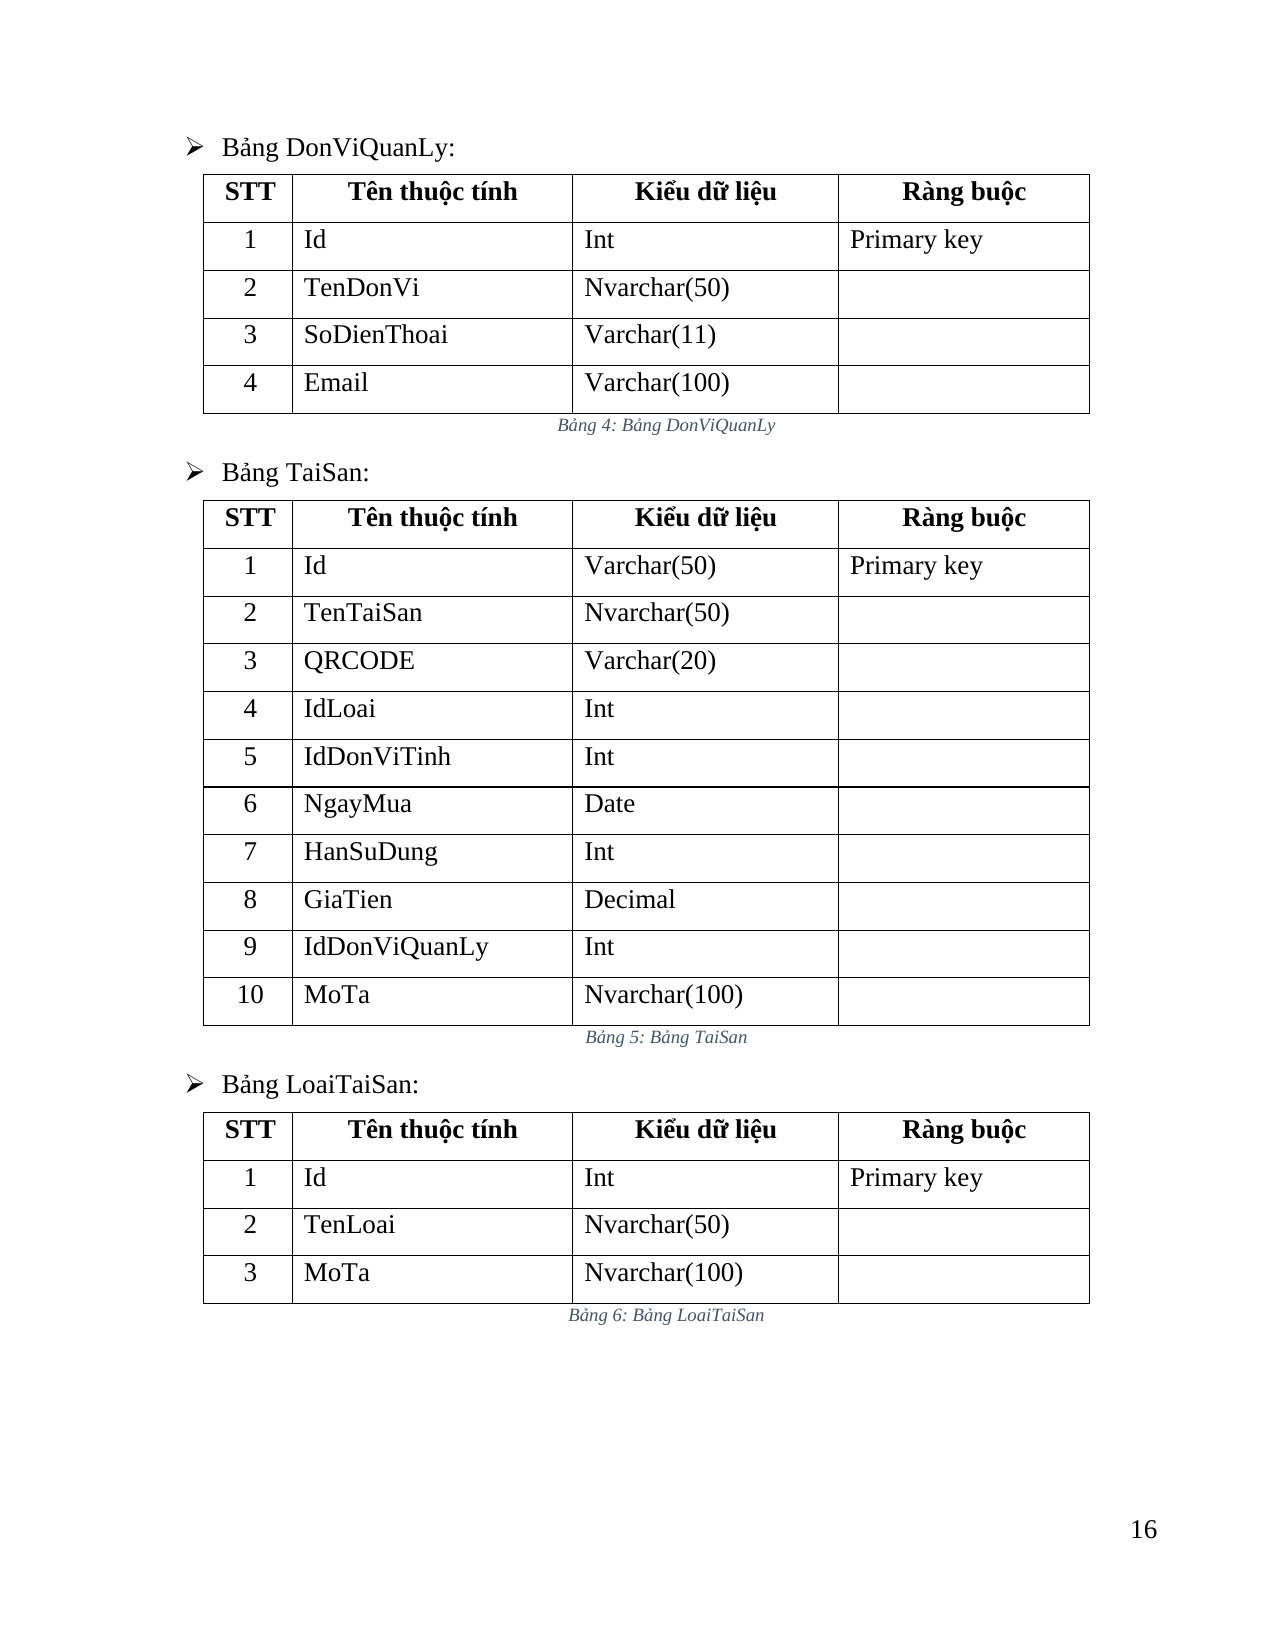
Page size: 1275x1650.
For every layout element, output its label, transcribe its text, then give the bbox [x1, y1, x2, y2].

table_cell Varchar(100) [573, 366, 838, 413]
table_cell 10 [204, 978, 292, 1025]
table_cell [839, 883, 1089, 929]
table_cell Primary key [839, 1161, 1089, 1207]
table_cell [839, 644, 1089, 691]
table_cell HanSuDung [293, 835, 572, 882]
table_cell Int [573, 223, 838, 270]
table_cell Nvarchar(50) [573, 597, 838, 643]
table_cell Nvarchar(100) [573, 978, 838, 1025]
table_header STT [204, 175, 292, 222]
table_cell SoDienThoai [293, 319, 572, 365]
table_cell [839, 788, 1089, 834]
table_cell [839, 931, 1089, 977]
table_cell Date [573, 788, 838, 834]
table_cell IdLoai [293, 692, 572, 739]
table_cell Varchar(11) [573, 319, 838, 365]
table_cell 1 [204, 549, 292, 596]
table_cell [839, 319, 1089, 365]
table_cell [839, 597, 1089, 643]
table_header Kiểu dữ liệu [573, 1113, 838, 1160]
table_cell 2 [204, 271, 292, 317]
table_cell 2 [204, 597, 292, 643]
table_cell 4 [204, 366, 292, 413]
table_cell 4 [204, 692, 292, 739]
table_cell Nvarchar(50) [573, 1209, 838, 1255]
table_cell 5 [204, 740, 292, 786]
table_cell 3 [204, 319, 292, 365]
table_header STT [204, 1113, 292, 1160]
table_cell 8 [204, 883, 292, 929]
table_cell 7 [204, 835, 292, 882]
table_cell Primary key [839, 223, 1089, 270]
table_header Tên thuộc tính [293, 175, 572, 222]
table_cell [839, 692, 1089, 739]
table_cell NgayMua [293, 788, 572, 834]
table_header STT [204, 501, 292, 548]
table_cell QRCODE [293, 644, 572, 691]
table_cell GiaTien [293, 883, 572, 929]
table_cell [839, 366, 1089, 413]
table_cell 1 [204, 223, 292, 270]
table_cell 2 [204, 1209, 292, 1255]
table_cell 3 [204, 1256, 292, 1303]
table_cell [839, 978, 1089, 1025]
table_header Tên thuộc tính [293, 1113, 572, 1160]
table_cell Id [293, 549, 572, 596]
table_header Tên thuộc tính [293, 501, 572, 548]
table_cell [839, 835, 1089, 882]
table_cell IdDonViTinh [293, 740, 572, 786]
table_header Ràng buộc [839, 175, 1089, 222]
table_cell IdDonViQuanLy [293, 931, 572, 977]
table_cell [839, 740, 1089, 786]
table_cell MoTa [293, 1256, 572, 1303]
table_cell 3 [204, 644, 292, 691]
table_cell Varchar(50) [573, 549, 838, 596]
table_cell Int [573, 692, 838, 739]
table_header Kiểu dữ liệu [573, 501, 838, 548]
table_cell Int [573, 740, 838, 786]
table_cell Decimal [573, 883, 838, 929]
table_cell 9 [204, 931, 292, 977]
table_cell TenLoai [293, 1209, 572, 1255]
table_cell [839, 1209, 1089, 1255]
table_cell TenDonVi [293, 271, 572, 317]
table_cell Nvarchar(50) [573, 271, 838, 317]
subtitle Bảng LoaiTaiSan: [184, 1068, 1157, 1099]
table_header Kiểu dữ liệu [573, 175, 838, 222]
table_cell Int [573, 931, 838, 977]
table_cell [839, 1256, 1089, 1303]
table_cell Varchar(20) [573, 644, 838, 691]
table_cell [839, 271, 1089, 317]
table_cell Int [573, 835, 838, 882]
table_cell Id [293, 1161, 572, 1207]
table_cell 6 [204, 788, 292, 834]
table_cell Int [573, 1161, 838, 1207]
table_cell MoTa [293, 978, 572, 1025]
table_header Ràng buộc [839, 1113, 1089, 1160]
subtitle Bảng TaiSan: [184, 456, 1157, 488]
subtitle Bảng DonViQuanLy: [184, 131, 1157, 162]
table_cell Id [293, 223, 572, 270]
table_cell Email [293, 366, 572, 413]
table_header Ràng buộc [839, 501, 1089, 548]
table_cell 1 [204, 1161, 292, 1207]
table_cell Primary key [839, 549, 1089, 596]
table_cell Nvarchar(100) [573, 1256, 838, 1303]
table_cell TenTaiSan [293, 597, 572, 643]
